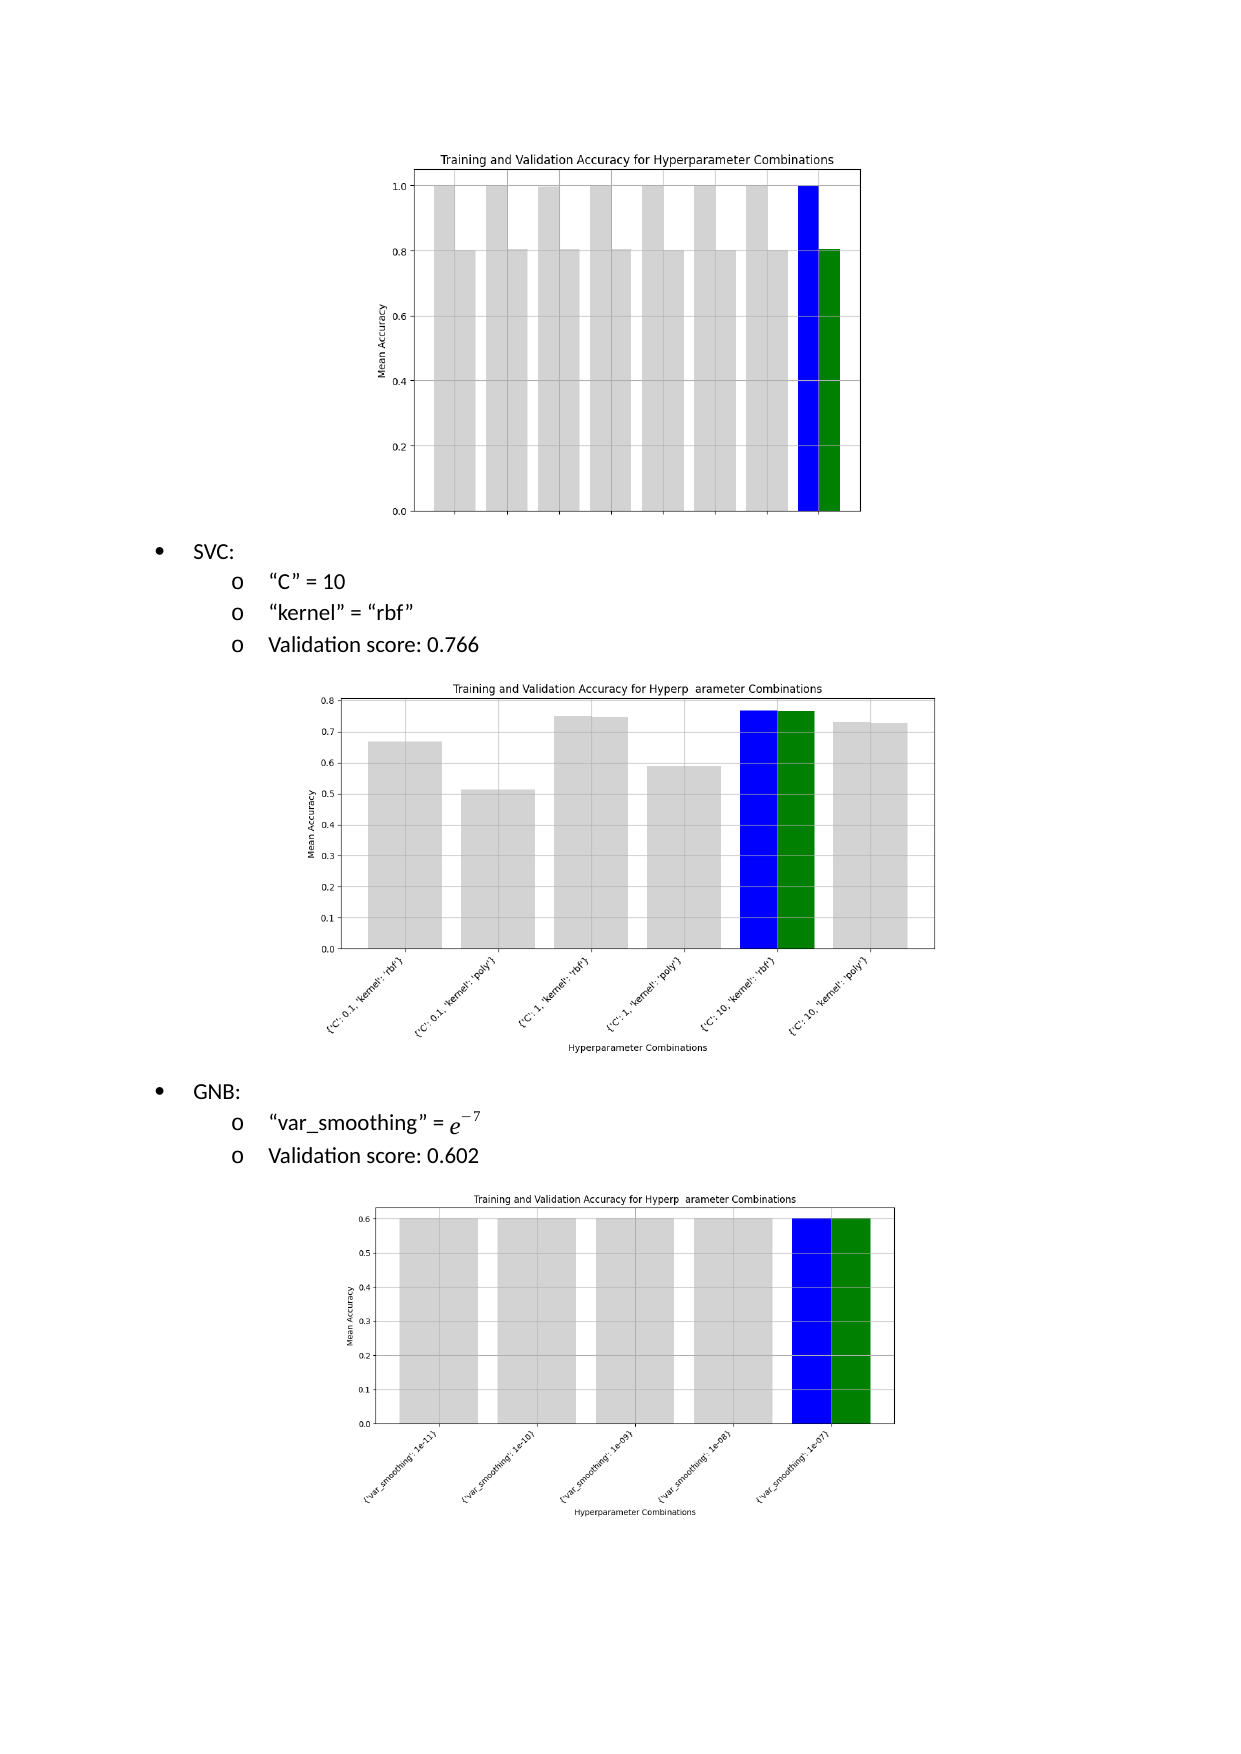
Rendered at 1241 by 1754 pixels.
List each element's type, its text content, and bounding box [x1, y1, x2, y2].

list GNB: [156, 1077, 1122, 1105]
list “C” = 10 [231, 567, 1122, 596]
list Validation score: 0.602 [231, 1141, 1122, 1170]
list “kernel” = “rbf” [231, 598, 1122, 628]
picture [375, 147, 866, 518]
picture [341, 1189, 899, 1522]
list SVC: [156, 537, 1122, 565]
picture [301, 678, 939, 1059]
list “var_smoothing” = [231, 1108, 1122, 1139]
list Validation score: 0.766 [231, 630, 1122, 659]
